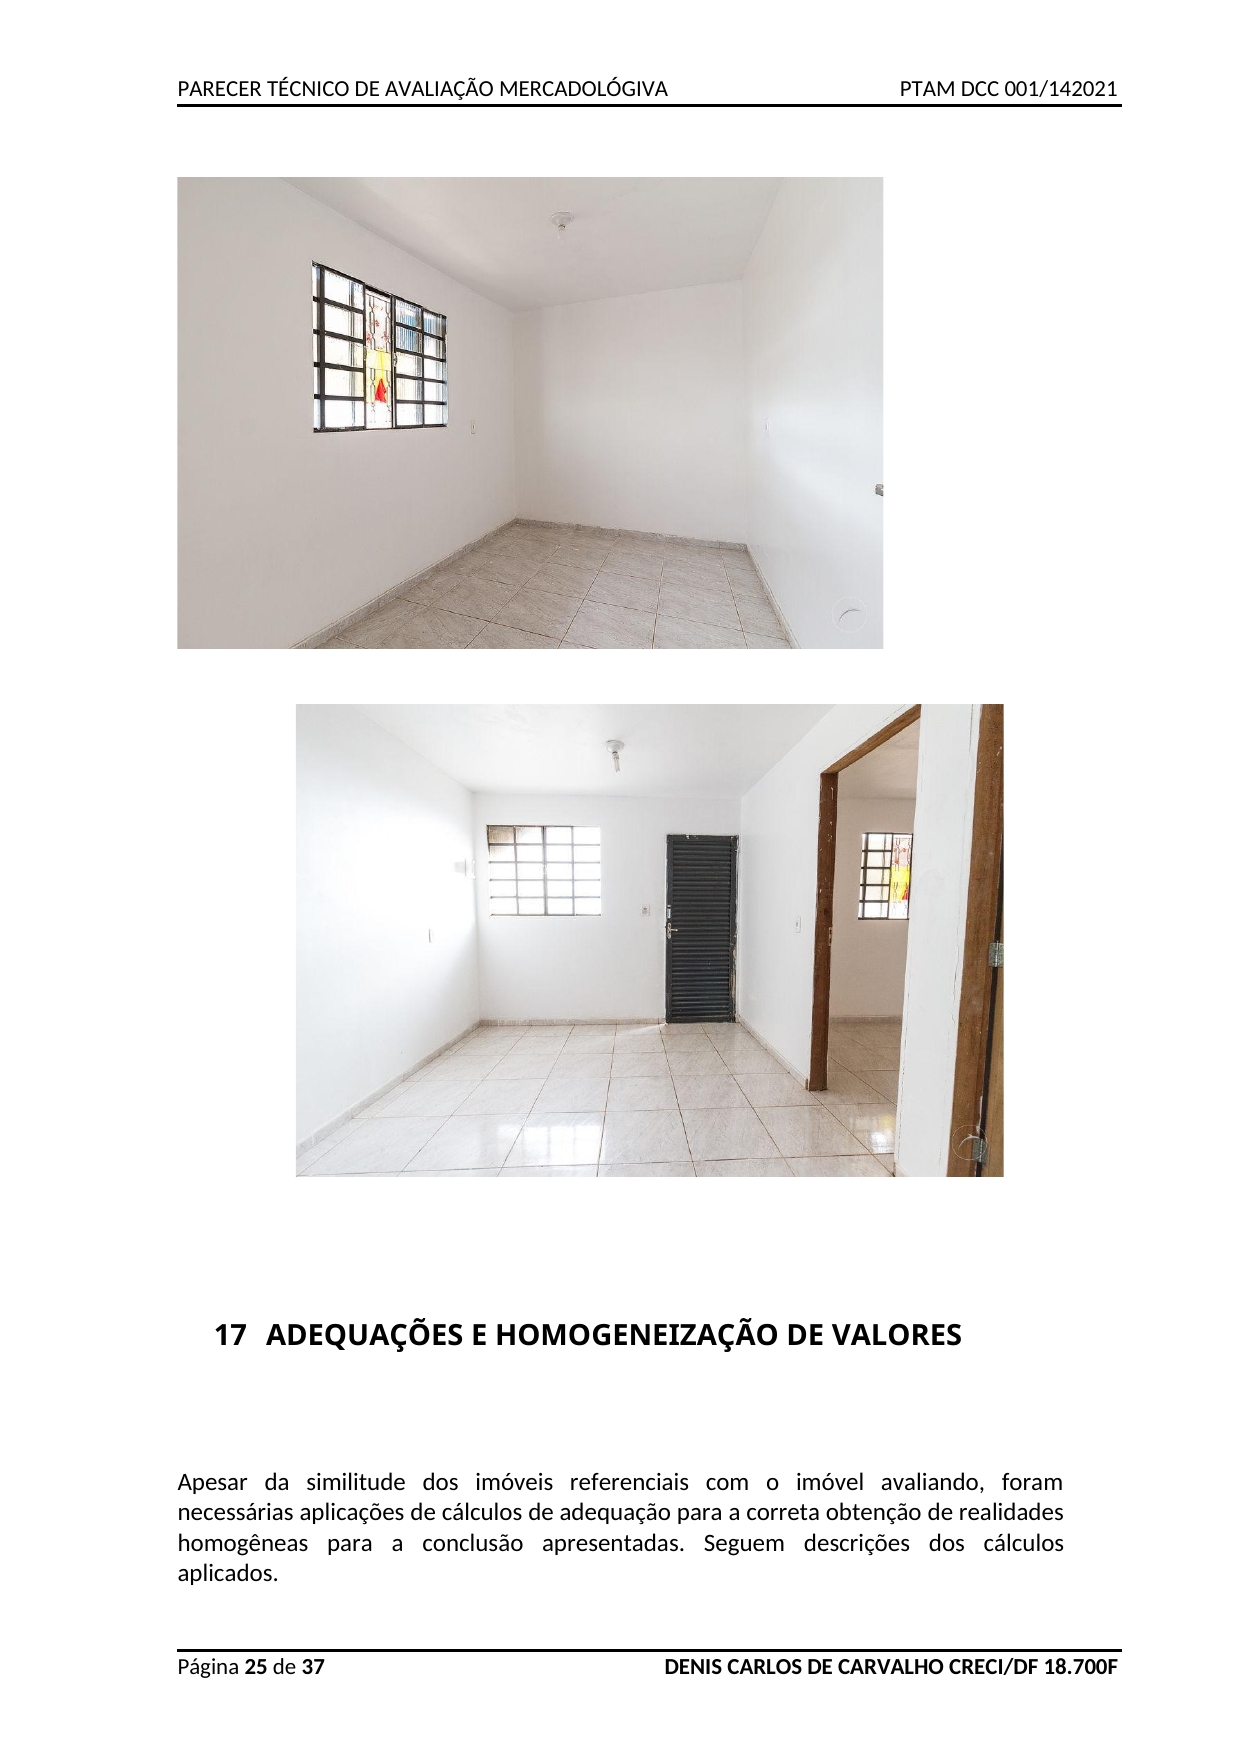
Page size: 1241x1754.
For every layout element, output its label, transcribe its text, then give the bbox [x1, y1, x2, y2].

picture [295, 704, 1004, 1177]
text Apesar da similitude dos imóveis referenciais com o imóvel avaliando, foram necessárias aplicações de cálculos de adequação para a correta obtenção de realidades homogêneas para a conclusão apresentadas. Seguem descrições dos cálculos aplicados. [177, 1466, 1064, 1588]
picture [177, 177, 884, 649]
subtitle ADEQUAÇÕES E HOMOGENEIZAÇÃO DE VALORES [213, 1314, 1122, 1354]
